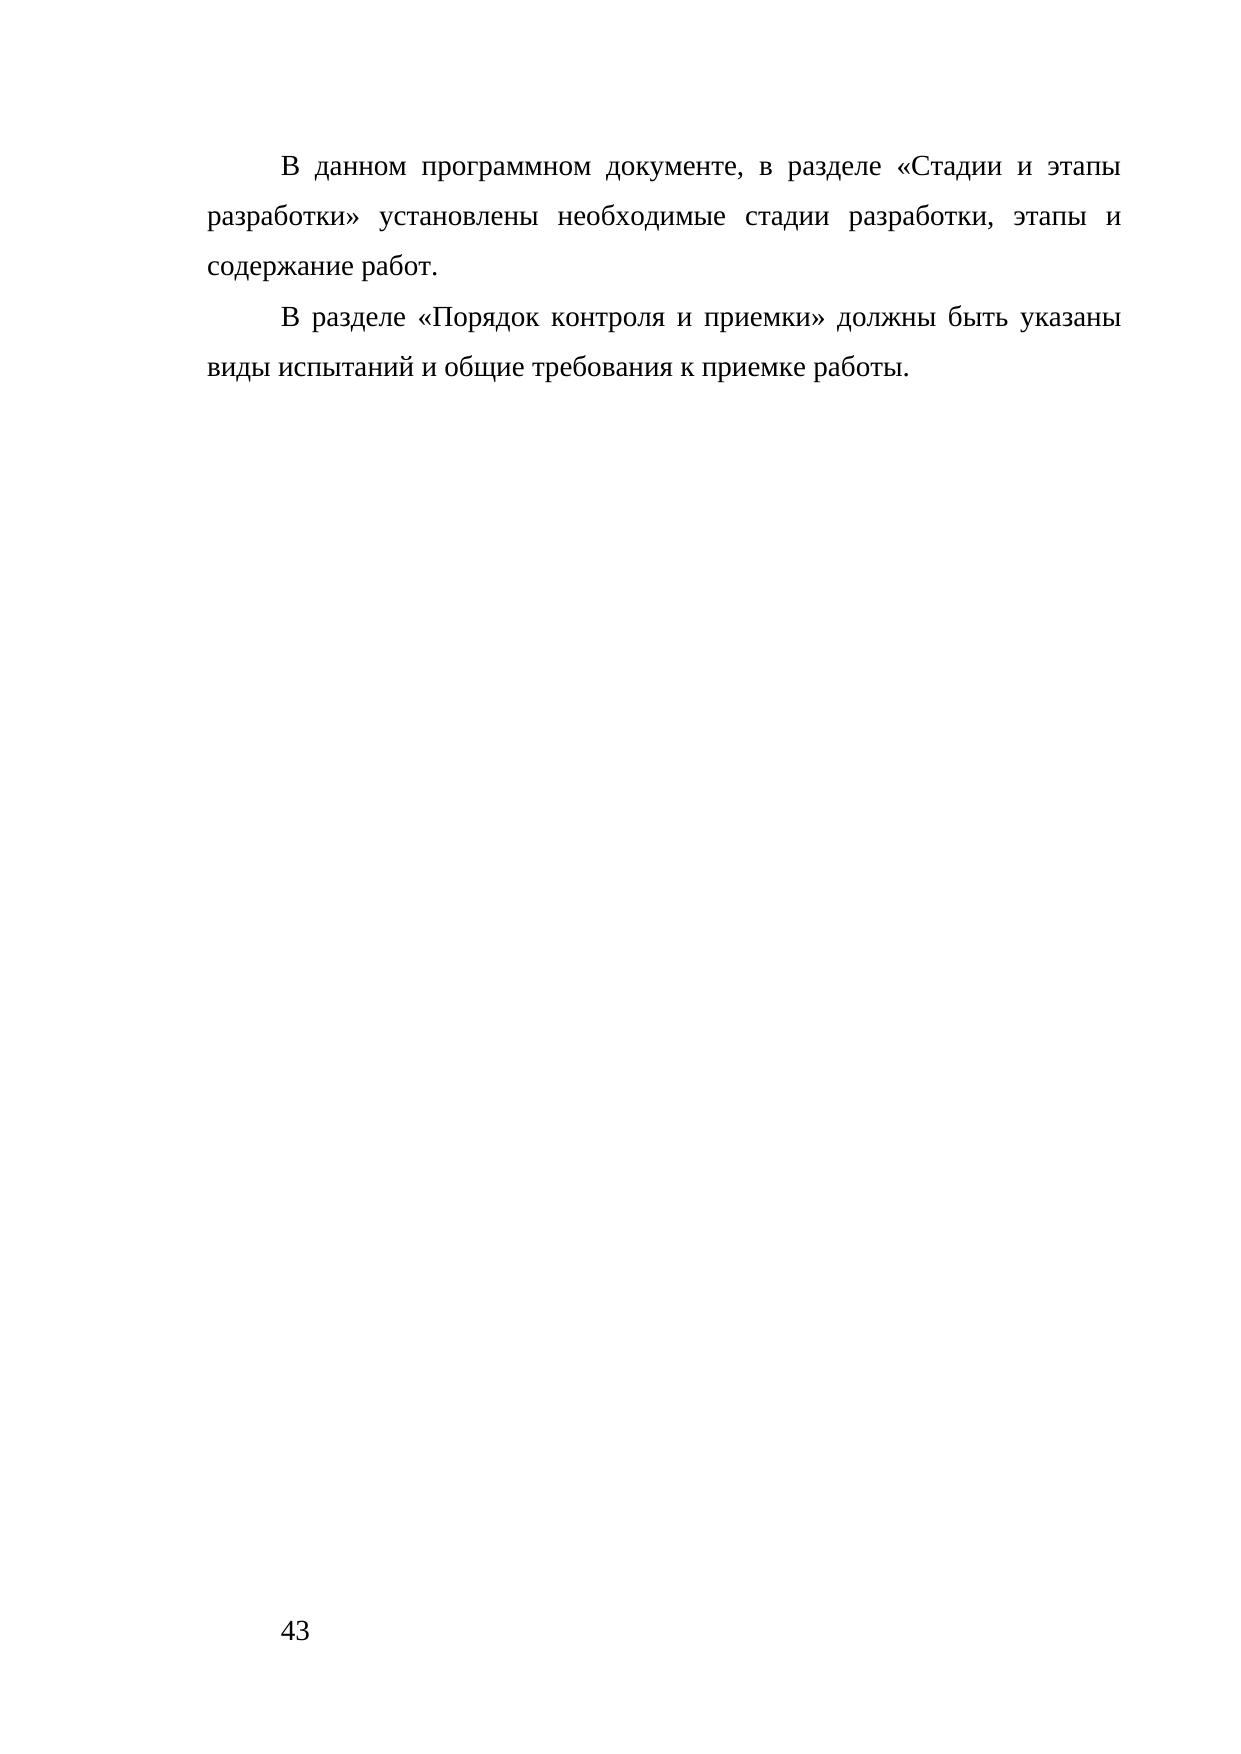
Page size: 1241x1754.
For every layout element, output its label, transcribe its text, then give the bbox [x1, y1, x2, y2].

text В разделе «Порядок контроля и приемки» должны быть указаны виды испытаний и общие требования к приемке работы. [207, 299, 1122, 382]
text В данном программном документе, в разделе «Стадии и этапы разработки» установлены необходимые стадии разработки, этапы и содержание работ. [207, 148, 1122, 282]
